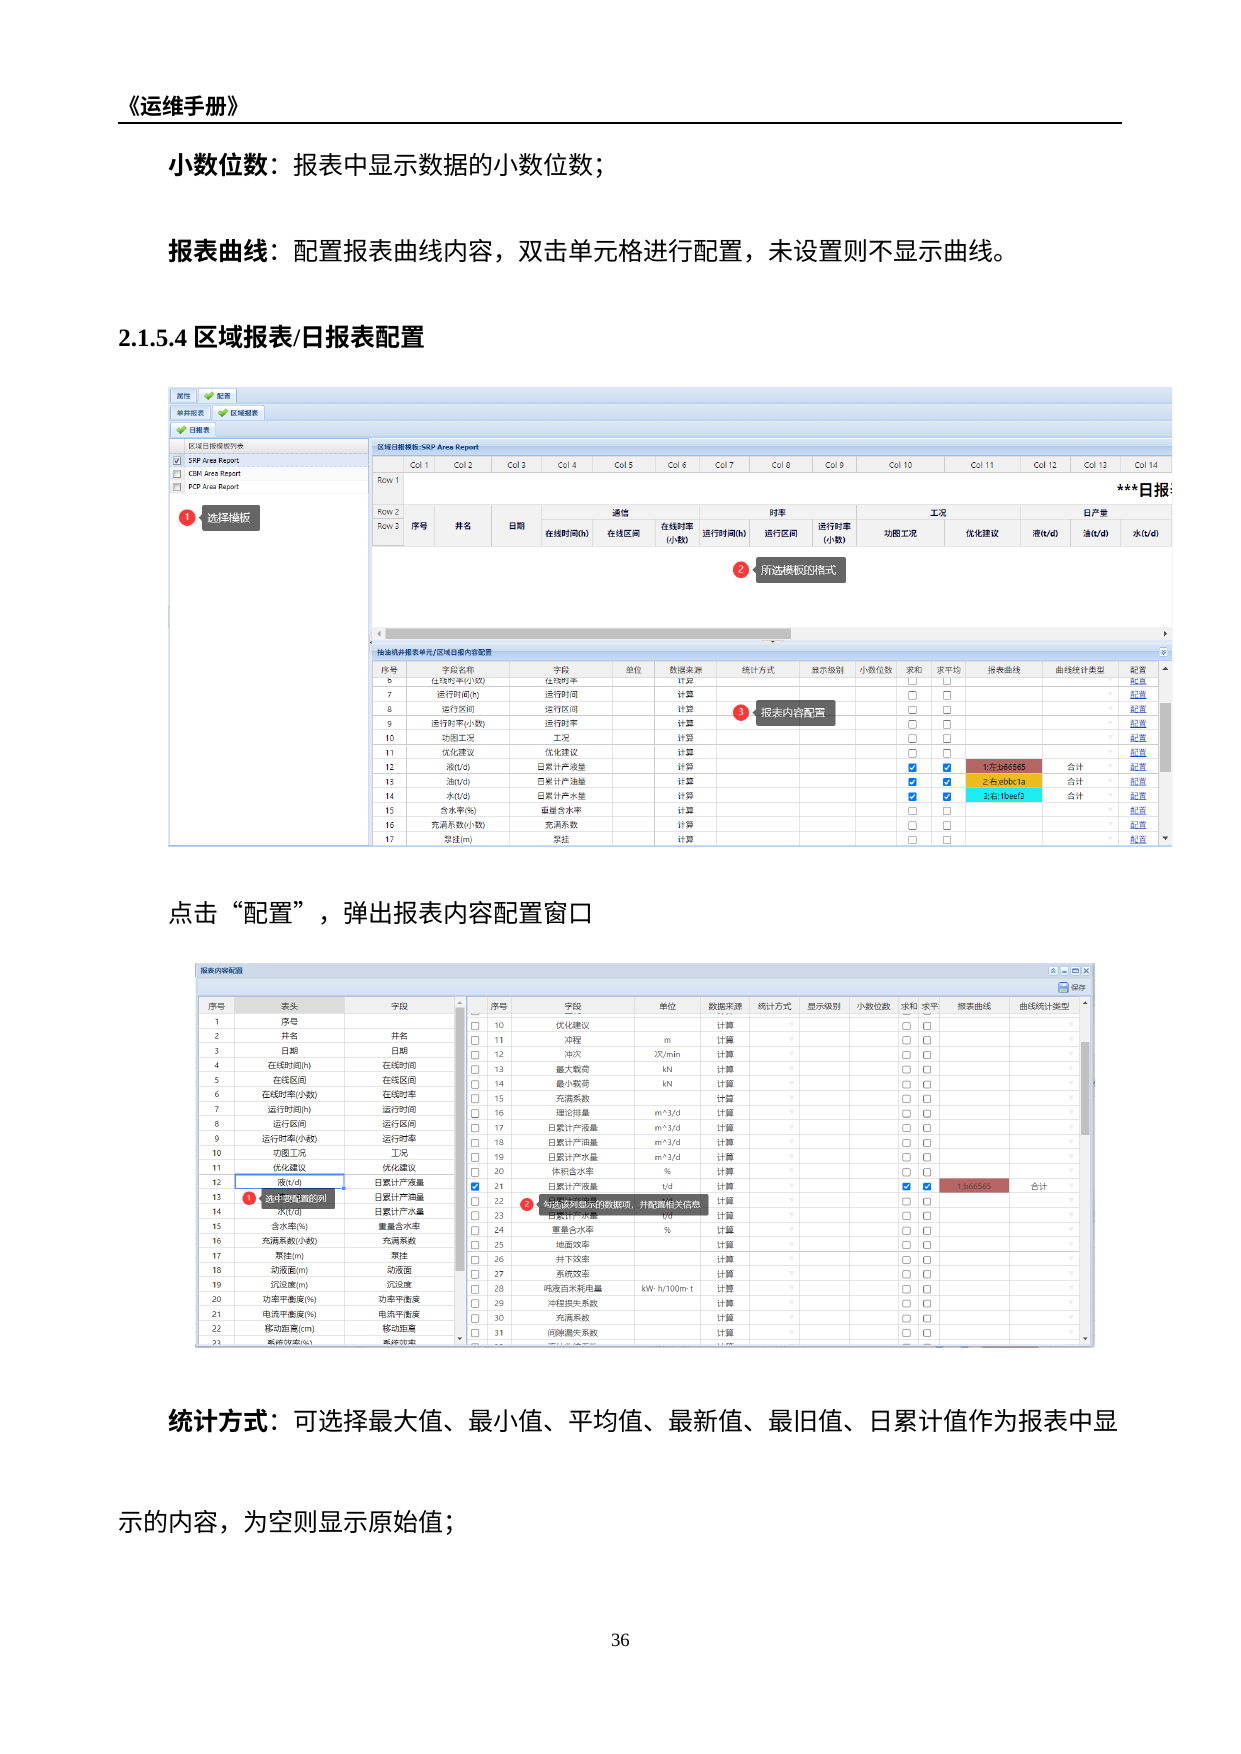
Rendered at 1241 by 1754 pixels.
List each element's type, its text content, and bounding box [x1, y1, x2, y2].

picture [168, 387, 1173, 847]
text 报表曲线：配置报表曲线内容，双击单元格进行配置，未设置则不显示曲线。 [118, 215, 1122, 283]
picture [195, 963, 1096, 1348]
subtitle 2.1.5.4 区域报表/日报表配置 [118, 301, 1122, 369]
text 小数位数：报表中显示数据的小数位数； [118, 129, 1122, 197]
text 点击“配置”，弹出报表内容配置窗口 [118, 877, 1122, 945]
text 统计方式：可选择最大值、最小值、平均值、最新值、最旧值、日累计值作为报表中显示的内容，为空则显示原始值； [118, 1385, 1122, 1555]
